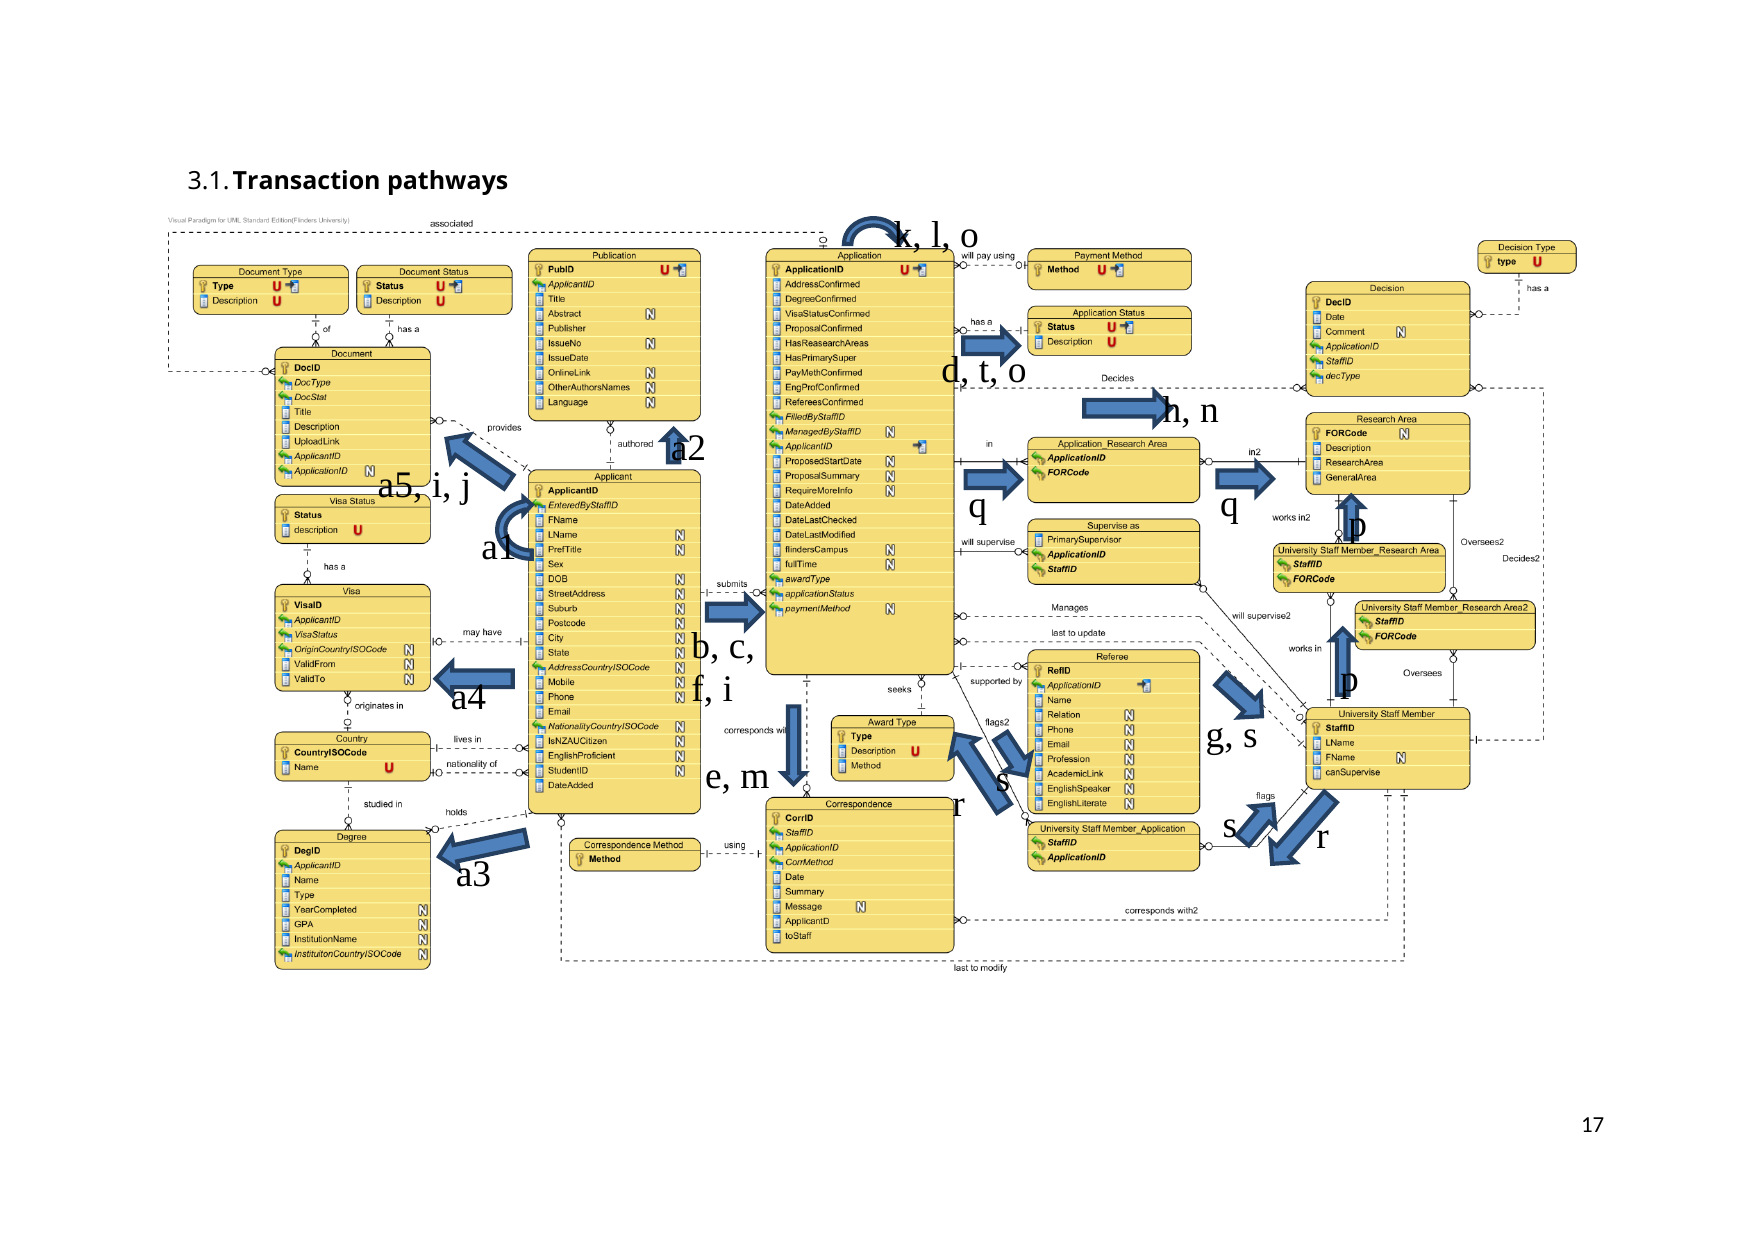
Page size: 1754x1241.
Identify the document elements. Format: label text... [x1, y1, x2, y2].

picture [168, 214, 1579, 977]
subtitle Transaction pathways [187, 162, 1604, 197]
